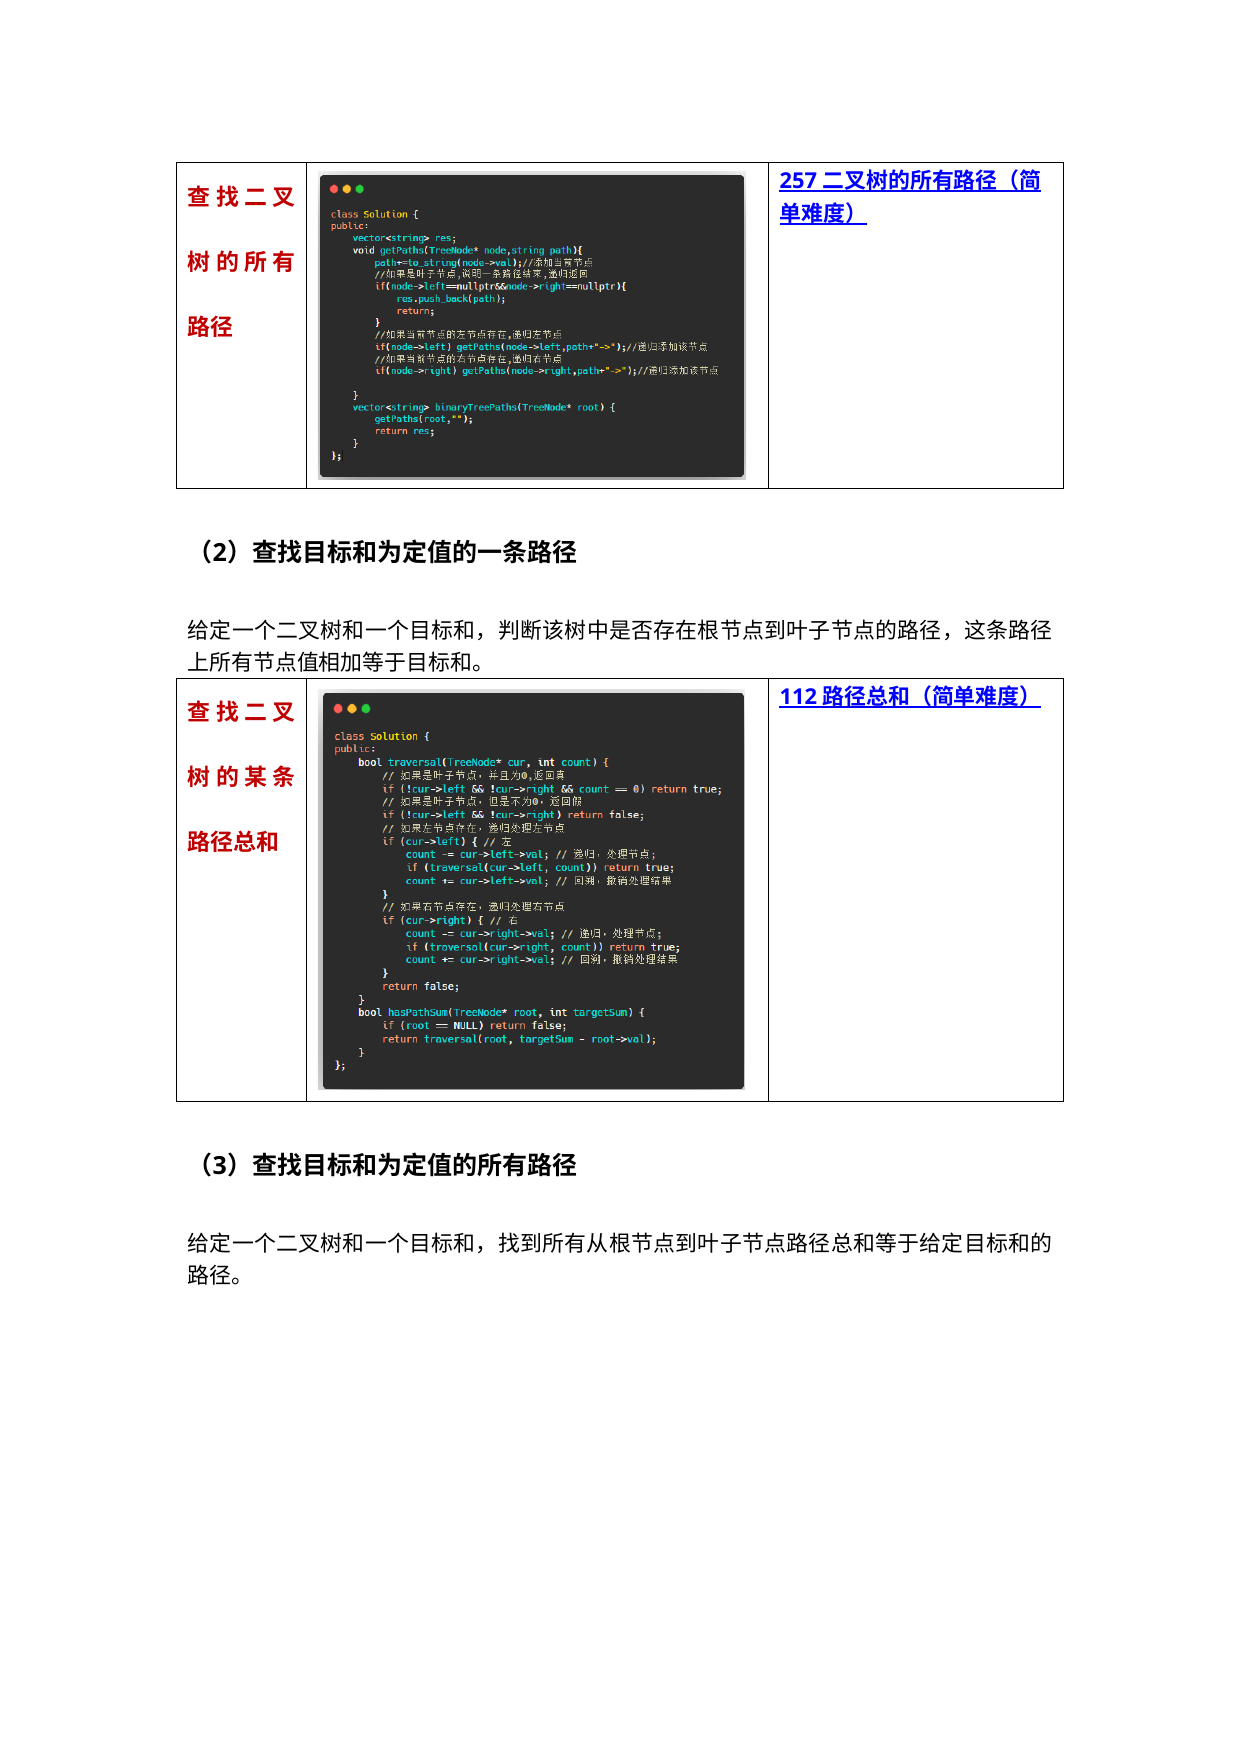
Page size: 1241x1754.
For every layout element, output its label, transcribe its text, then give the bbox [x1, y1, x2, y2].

table_header [307, 679, 768, 1101]
subtitle 查找目标和为定值的一条路径 [187, 518, 1053, 583]
table_header [307, 163, 768, 488]
picture [317, 689, 745, 1090]
subtitle 查找目标和为定值的所有路径 [187, 1131, 1053, 1196]
text 给定一个二叉树和一个目标和，找到所有从根节点到叶子节点路径总和等于给定目标和的路径。 [187, 1225, 1053, 1290]
table_header 查找二叉树的所有路径 [177, 163, 306, 488]
table_header 257 二叉树的所有路径（简单难度） [769, 163, 1063, 488]
table_header 查找二叉树的某条路径总和 [177, 679, 306, 1101]
text 给定一个二叉树和一个目标和，判断该树中是否存在根节点到叶子节点的路径，这条路径上所有节点值相加等于目标和。 [187, 612, 1053, 677]
picture [317, 171, 747, 480]
table_header 112 路径总和（简单难度） [769, 679, 1063, 1101]
